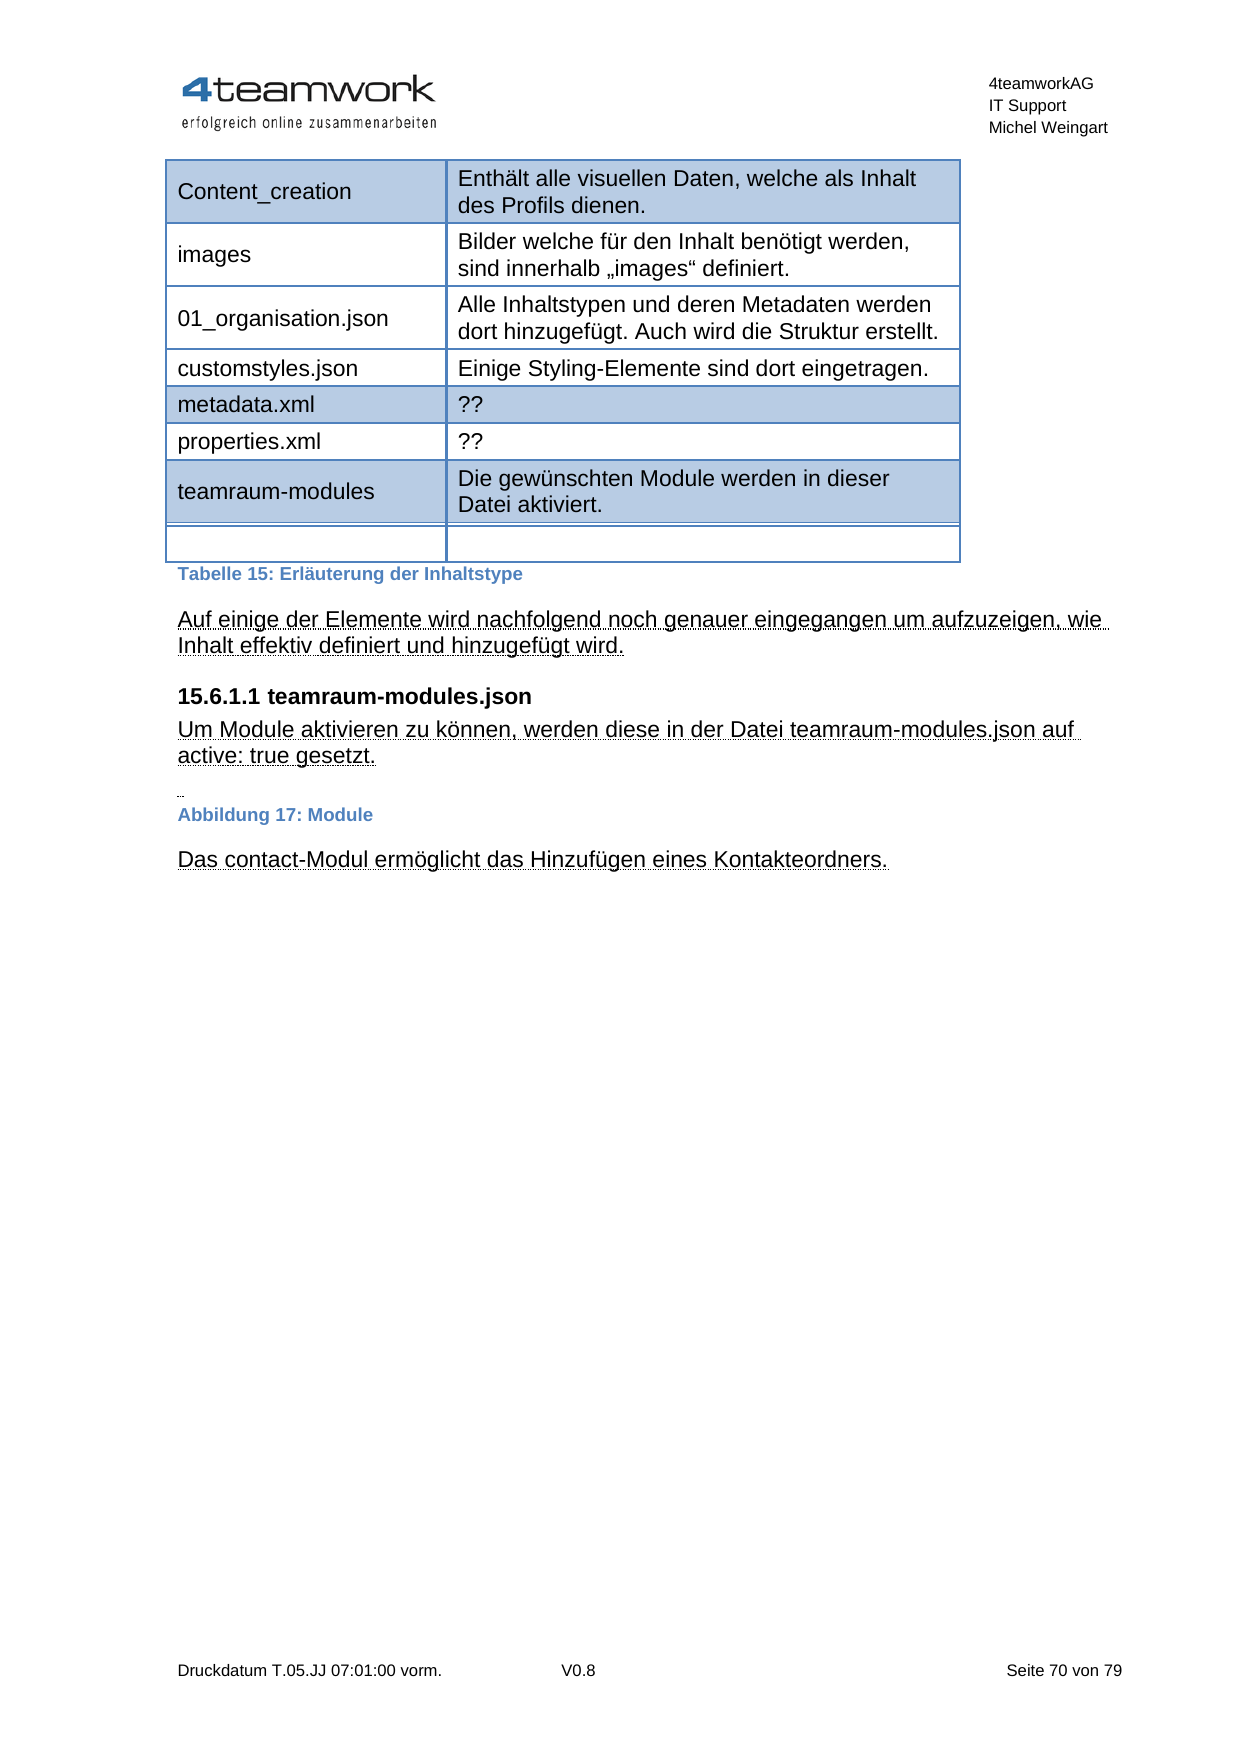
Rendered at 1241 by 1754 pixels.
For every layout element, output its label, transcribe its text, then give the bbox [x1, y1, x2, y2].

table_cell [448, 527, 959, 561]
table_cell Einige Styling-Elemente sind dort eingetragen. [448, 350, 959, 385]
table_cell ?? [448, 424, 959, 459]
text Um Module aktivieren zu können, werden diese in der Datei teamraum-modules.json auf active: true gesetzt. [177, 716, 1122, 769]
table_cell teamraum-modules [167, 461, 445, 522]
table_cell customstyles.json [167, 350, 445, 385]
table_cell ?? [448, 387, 959, 422]
table_cell [167, 527, 445, 561]
text Auf einige der Elemente wird nachfolgend noch genauer eingegangen um aufzuzeigen, wie Inhalt effektiv definiert und hinzugefügt wird. [177, 606, 1122, 658]
picture [177, 69, 440, 134]
table_cell Alle Inhaltstypen und deren Metadaten werden dort hinzugefügt. Auch wird die Struktur erstellt. [448, 287, 959, 348]
table_cell 01_organisation.json [167, 287, 445, 348]
subtitle teamraum-modules.json [177, 683, 1122, 710]
table_cell properties.xml [167, 424, 445, 459]
table_cell Bilder welche für den Inhalt benötigt werden, sind innerhalb „images“ definiert. [448, 224, 959, 285]
table_cell Content_creation [167, 161, 445, 222]
table_cell Die gewünschten Module werden in dieser Datei aktiviert. [448, 461, 959, 522]
table_cell images [167, 224, 445, 285]
table_cell Enthält alle visuellen Daten, welche als Inhalt des Profils dienen. [448, 161, 959, 222]
table_cell metadata.xml [167, 387, 445, 422]
text Das contact-Modul ermöglicht das Hinzufügen eines Kontakteordners. [177, 846, 1122, 872]
